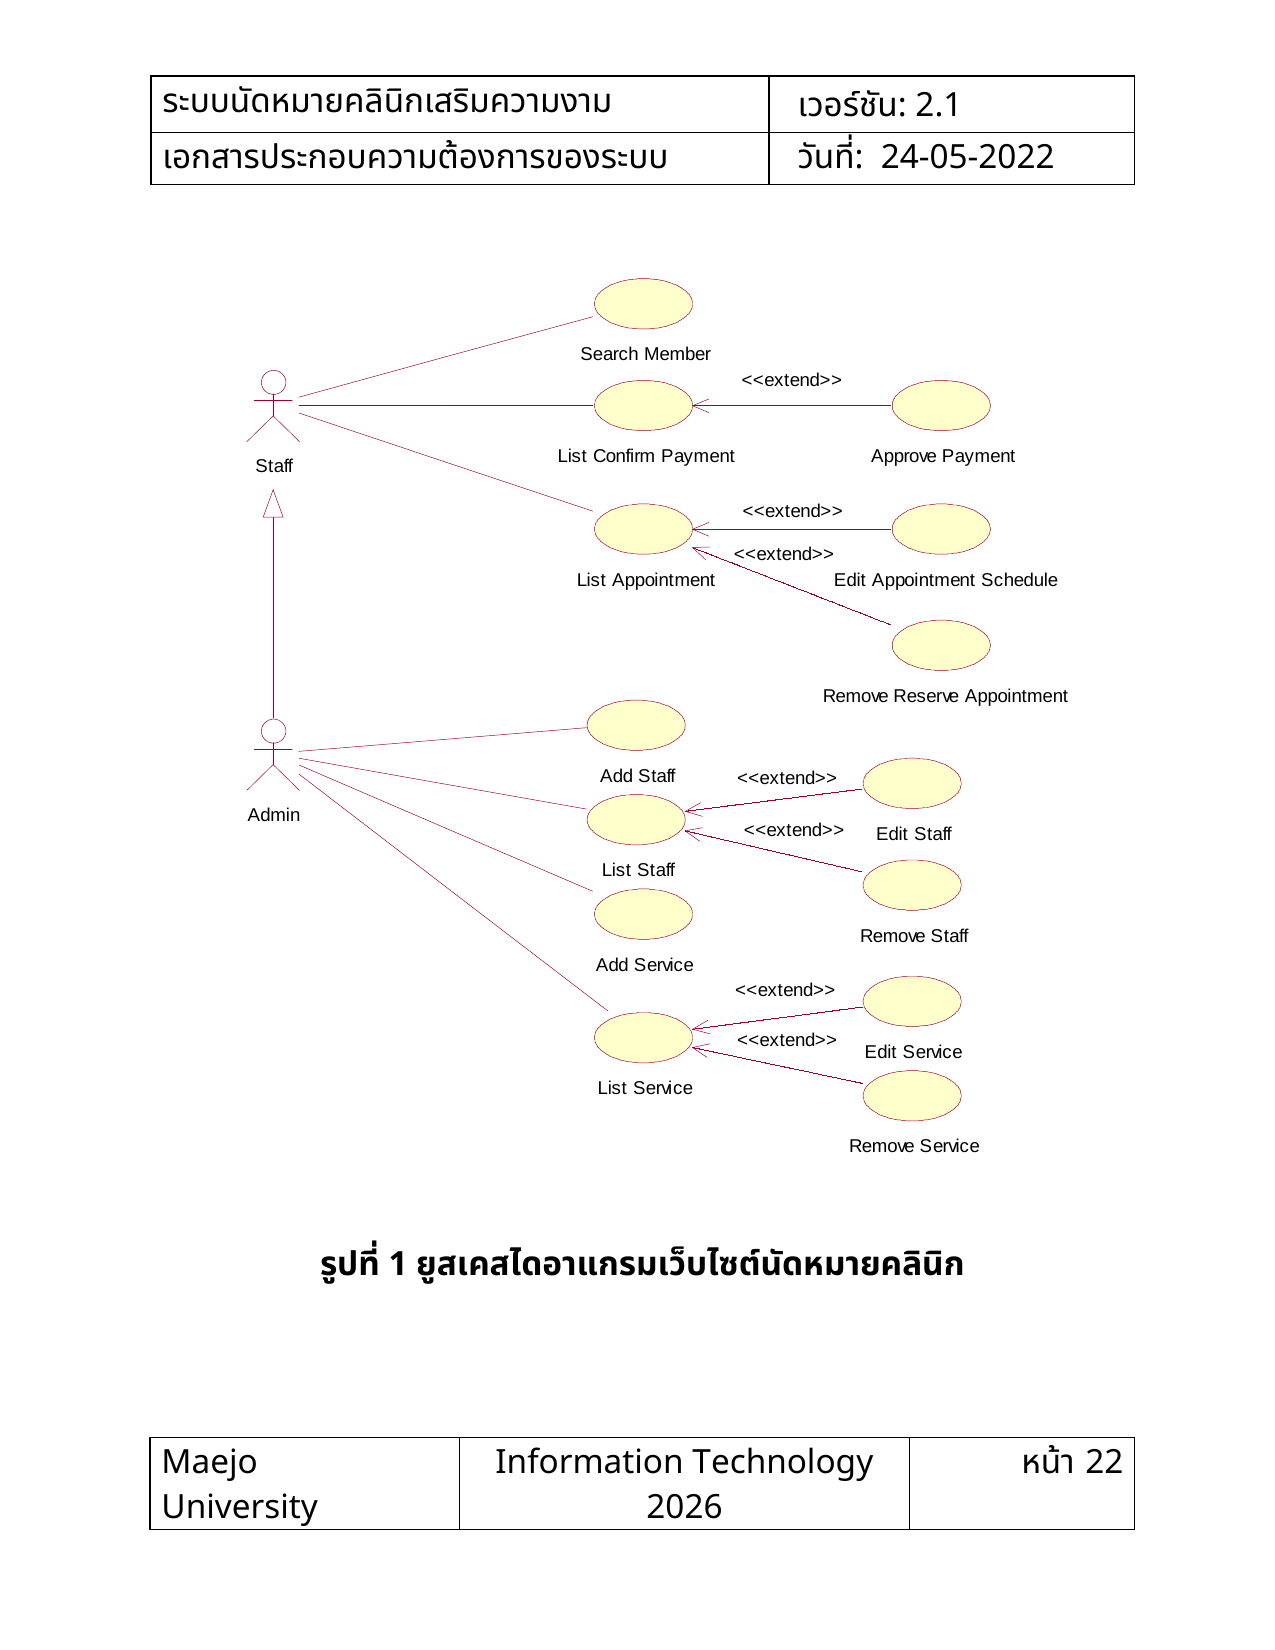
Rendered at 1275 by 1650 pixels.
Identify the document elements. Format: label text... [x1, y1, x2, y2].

text รูปที่ 1 ยูสเคสไดอาแกรมเว็บไซต์นัดหมายคลินิก [150, 1240, 1134, 1291]
